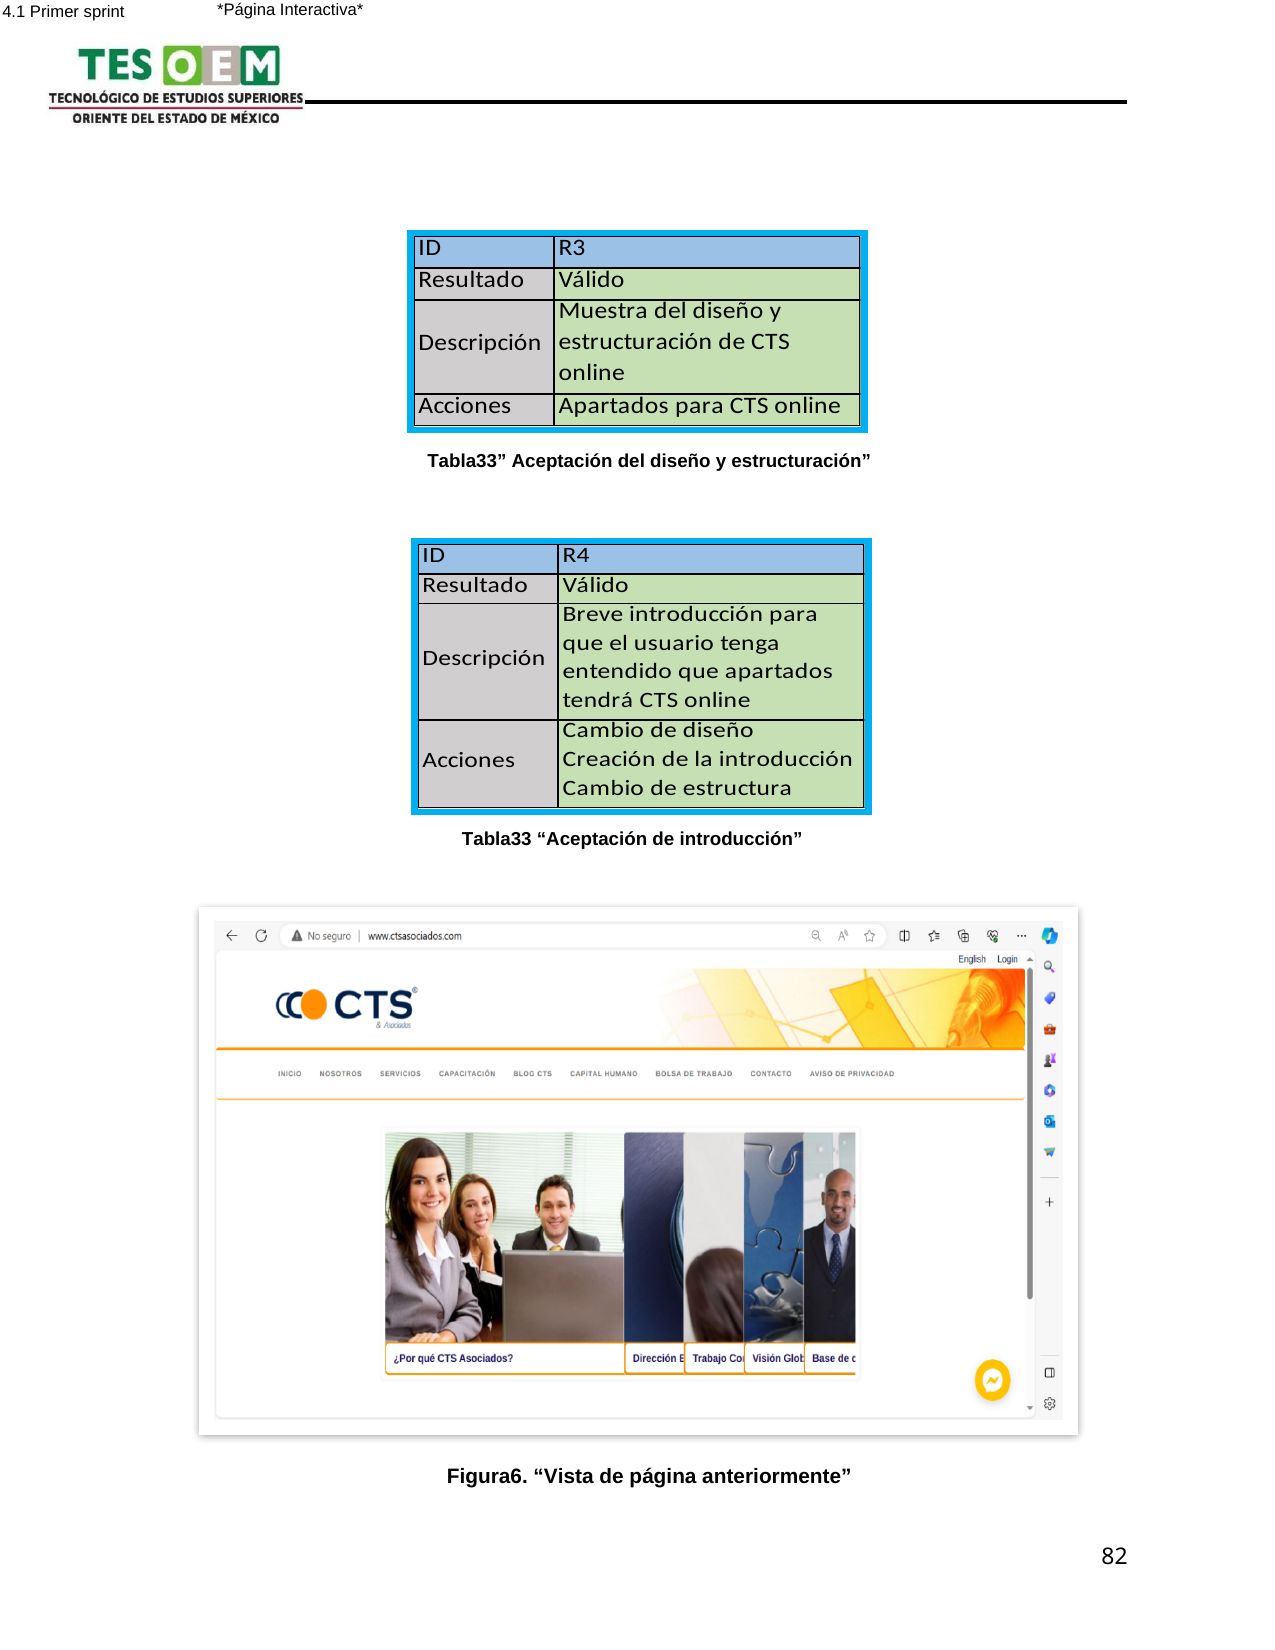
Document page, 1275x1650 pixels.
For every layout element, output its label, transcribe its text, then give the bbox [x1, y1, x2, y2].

picture [214, 921, 1063, 1420]
text Tabla33” Aceptación del diseño y estructuración” [171, 450, 1127, 472]
text Figura6. “Vista de página anteriormente” [171, 1463, 1127, 1487]
text Tabla33 “Aceptación de introducción” [171, 827, 1127, 849]
picture [46, 42, 306, 126]
